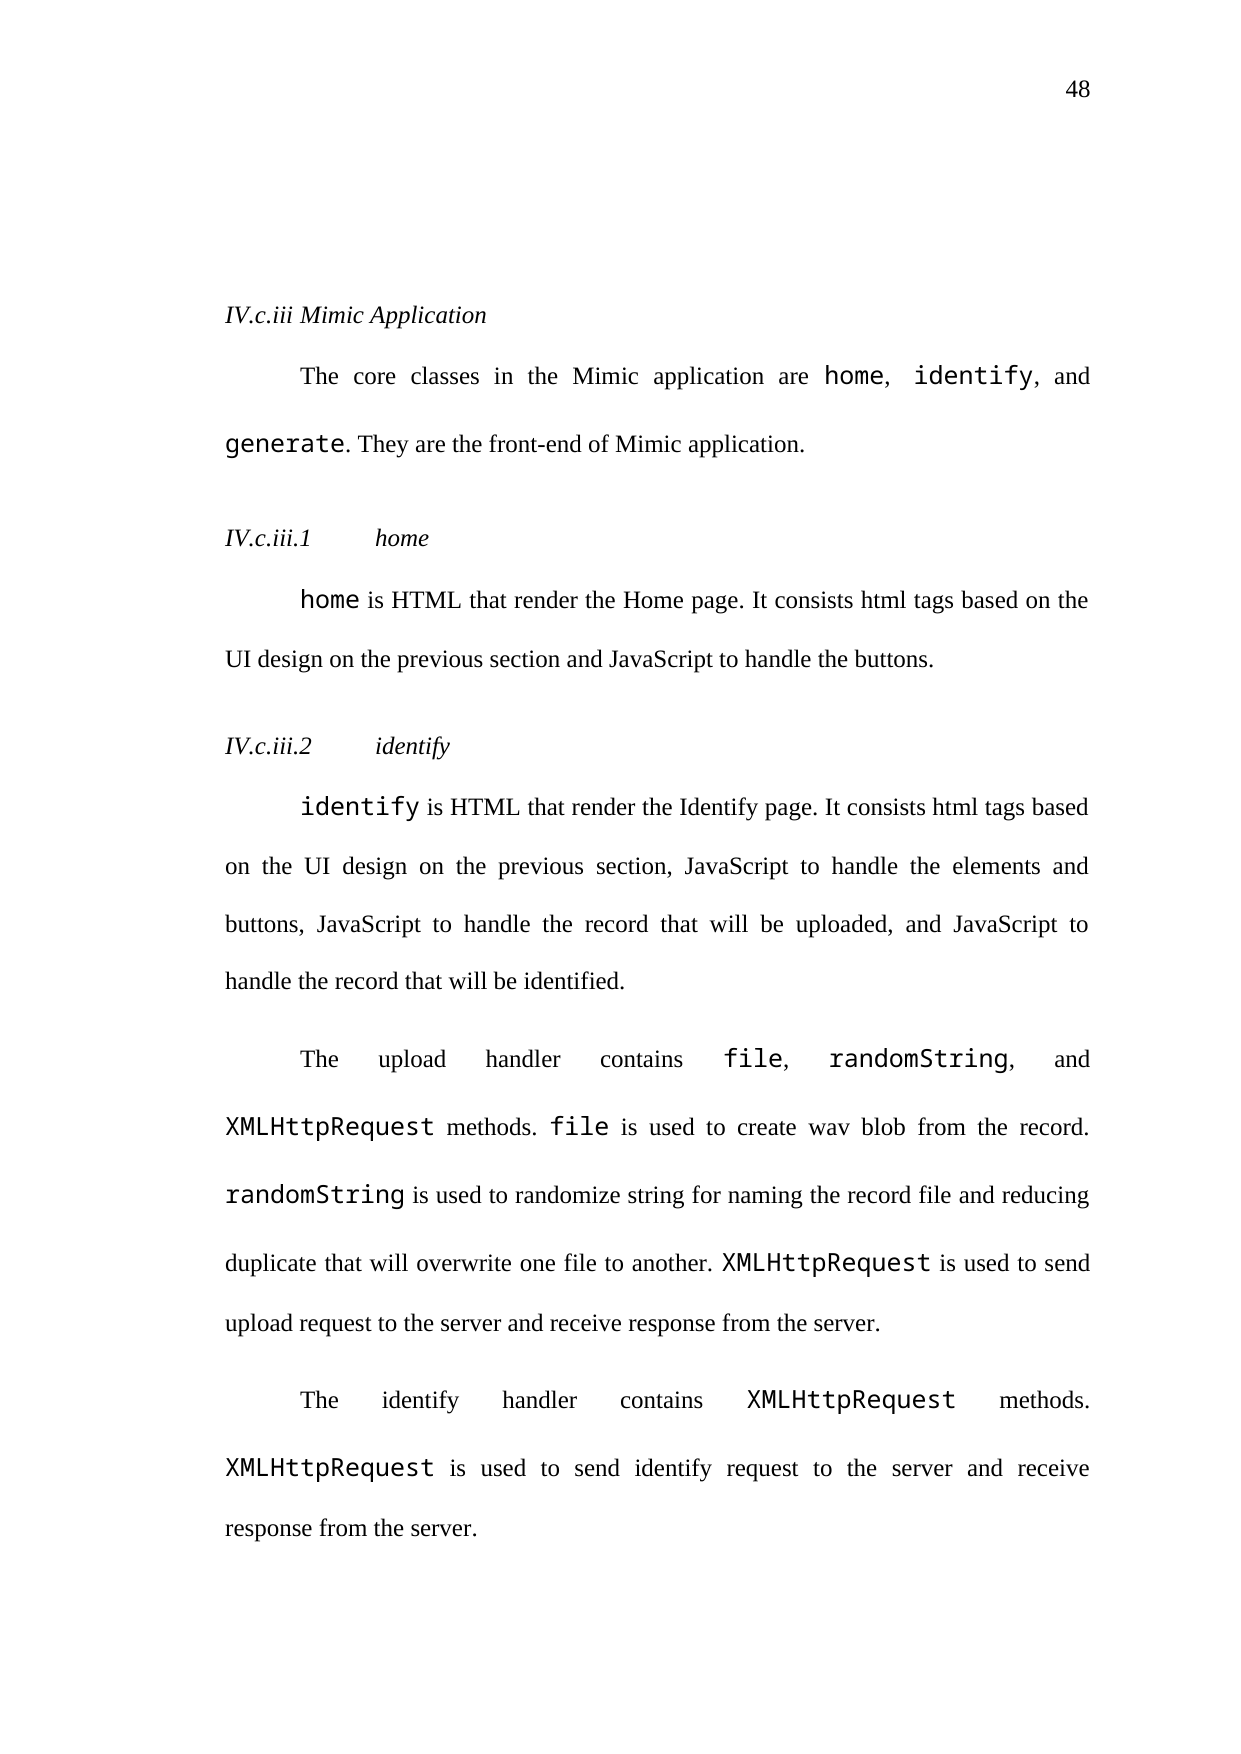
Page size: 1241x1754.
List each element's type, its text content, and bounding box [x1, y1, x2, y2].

text The upload handler contains file, randomString, and XMLHttpRequest methods. file is used to create wav blob from the record. randomString is used to randomize string for naming the record file and reducing duplicate that will overwrite one file to another. XMLHttpRequest is used to send upload request to the server and receive response from the server. [225, 1041, 1090, 1337]
text The identify handler contains XMLHttpRequest methods. XMLHttpRequest is used to send identify request to the server and receive response from the server. [225, 1382, 1090, 1542]
subtitle identify [225, 731, 1090, 759]
subtitle Mimic Application [225, 300, 1090, 329]
text home is HTML that render the Home page. It consists html tags based on the UI design on the previous section and JavaScript to handle the buttons. [225, 581, 1090, 673]
text The core classes in the Mimic application are home, identify, and generate. They are the front-end of Mimic application. [225, 358, 1090, 460]
text identify is HTML that render the Identify page. It consists html tags based on the UI design on the previous section, JavaScript to handle the elements and buttons, JavaScript to handle the record that will be uploaded, and JavaScript to handle the record that will be identified. [225, 789, 1090, 995]
subtitle home [225, 523, 1090, 552]
